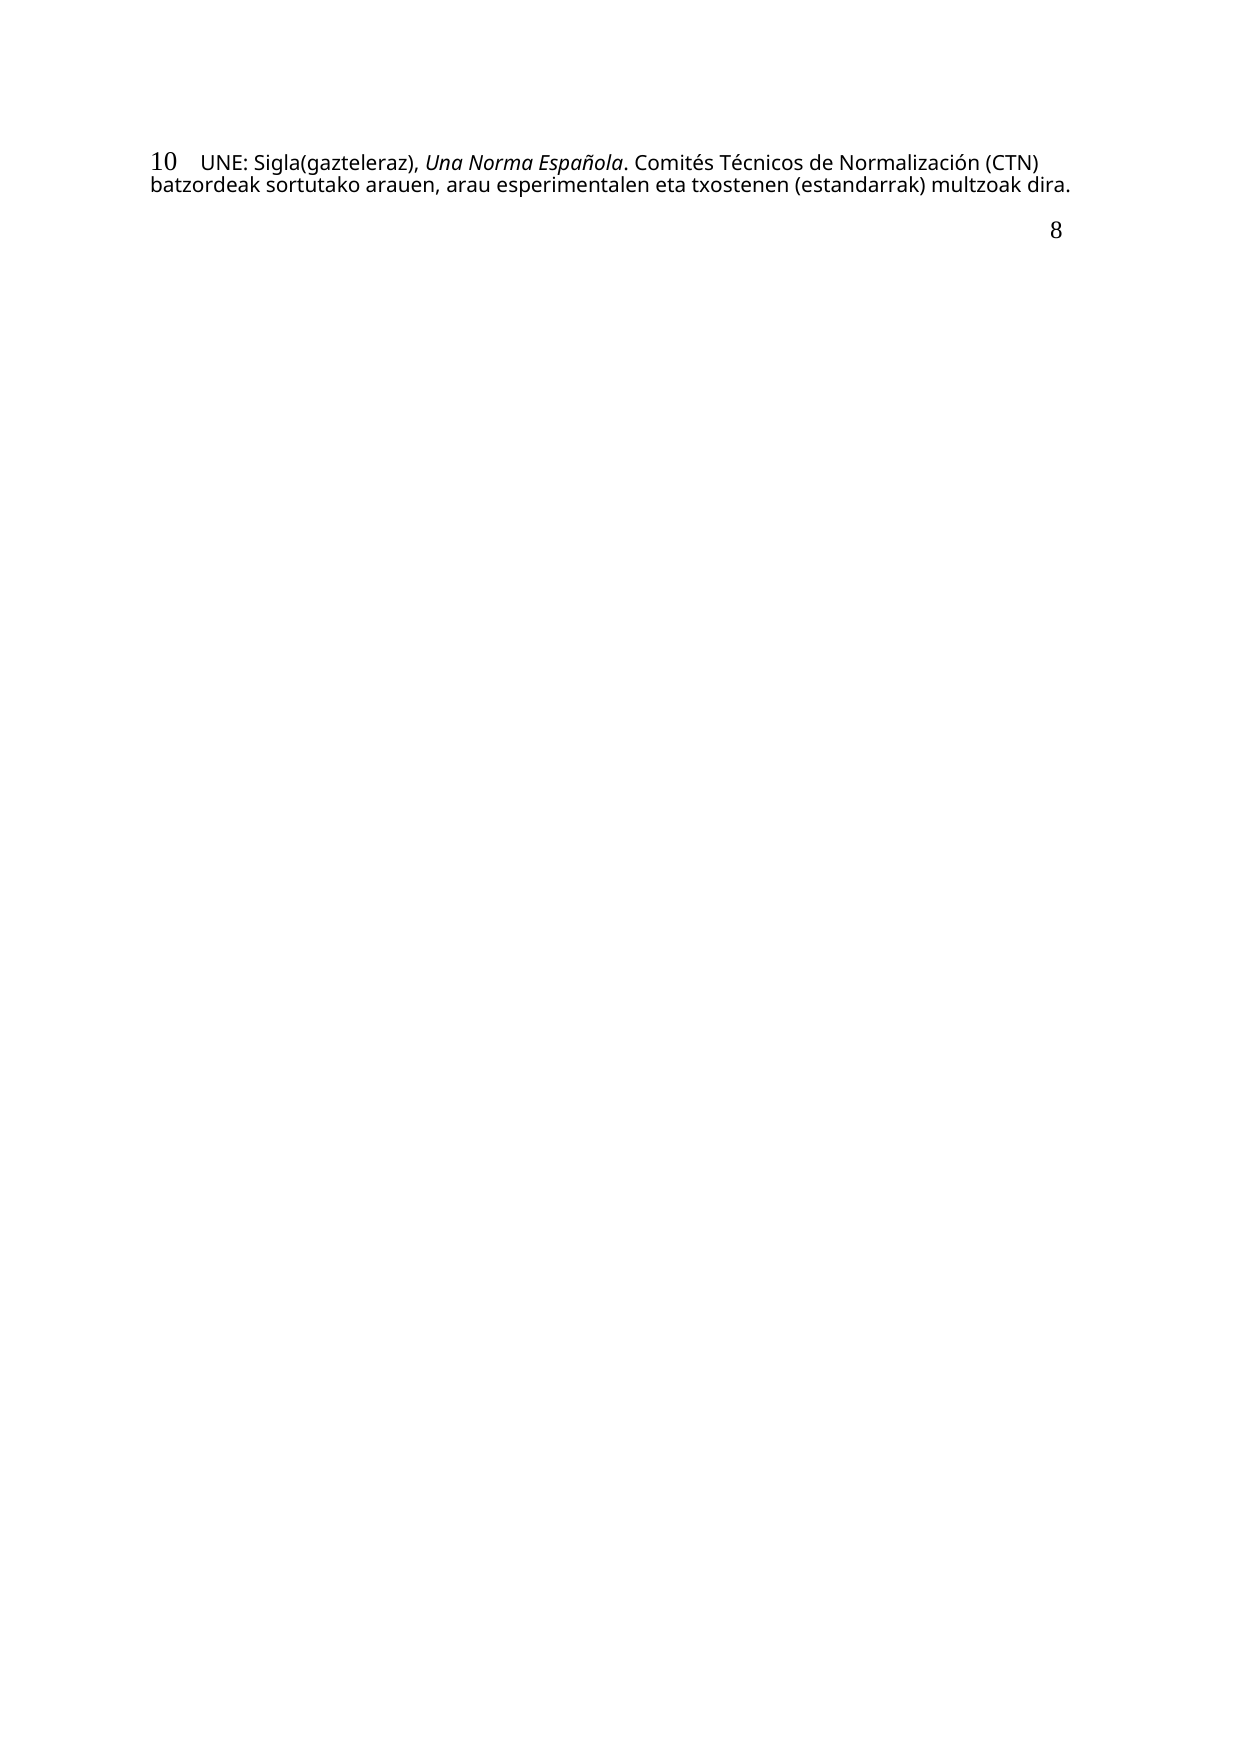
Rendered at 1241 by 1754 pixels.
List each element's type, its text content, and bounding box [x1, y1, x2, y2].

text 8 [1050, 215, 1090, 243]
list UNE: Sigla(gazteleraz), Una Norma Española. Comités Técnicos de Normalización (CTN) batzordeak sortutako arauen, arau esperimentalen eta txostenen (estandarrak) multzoak dira. [150, 150, 1090, 199]
